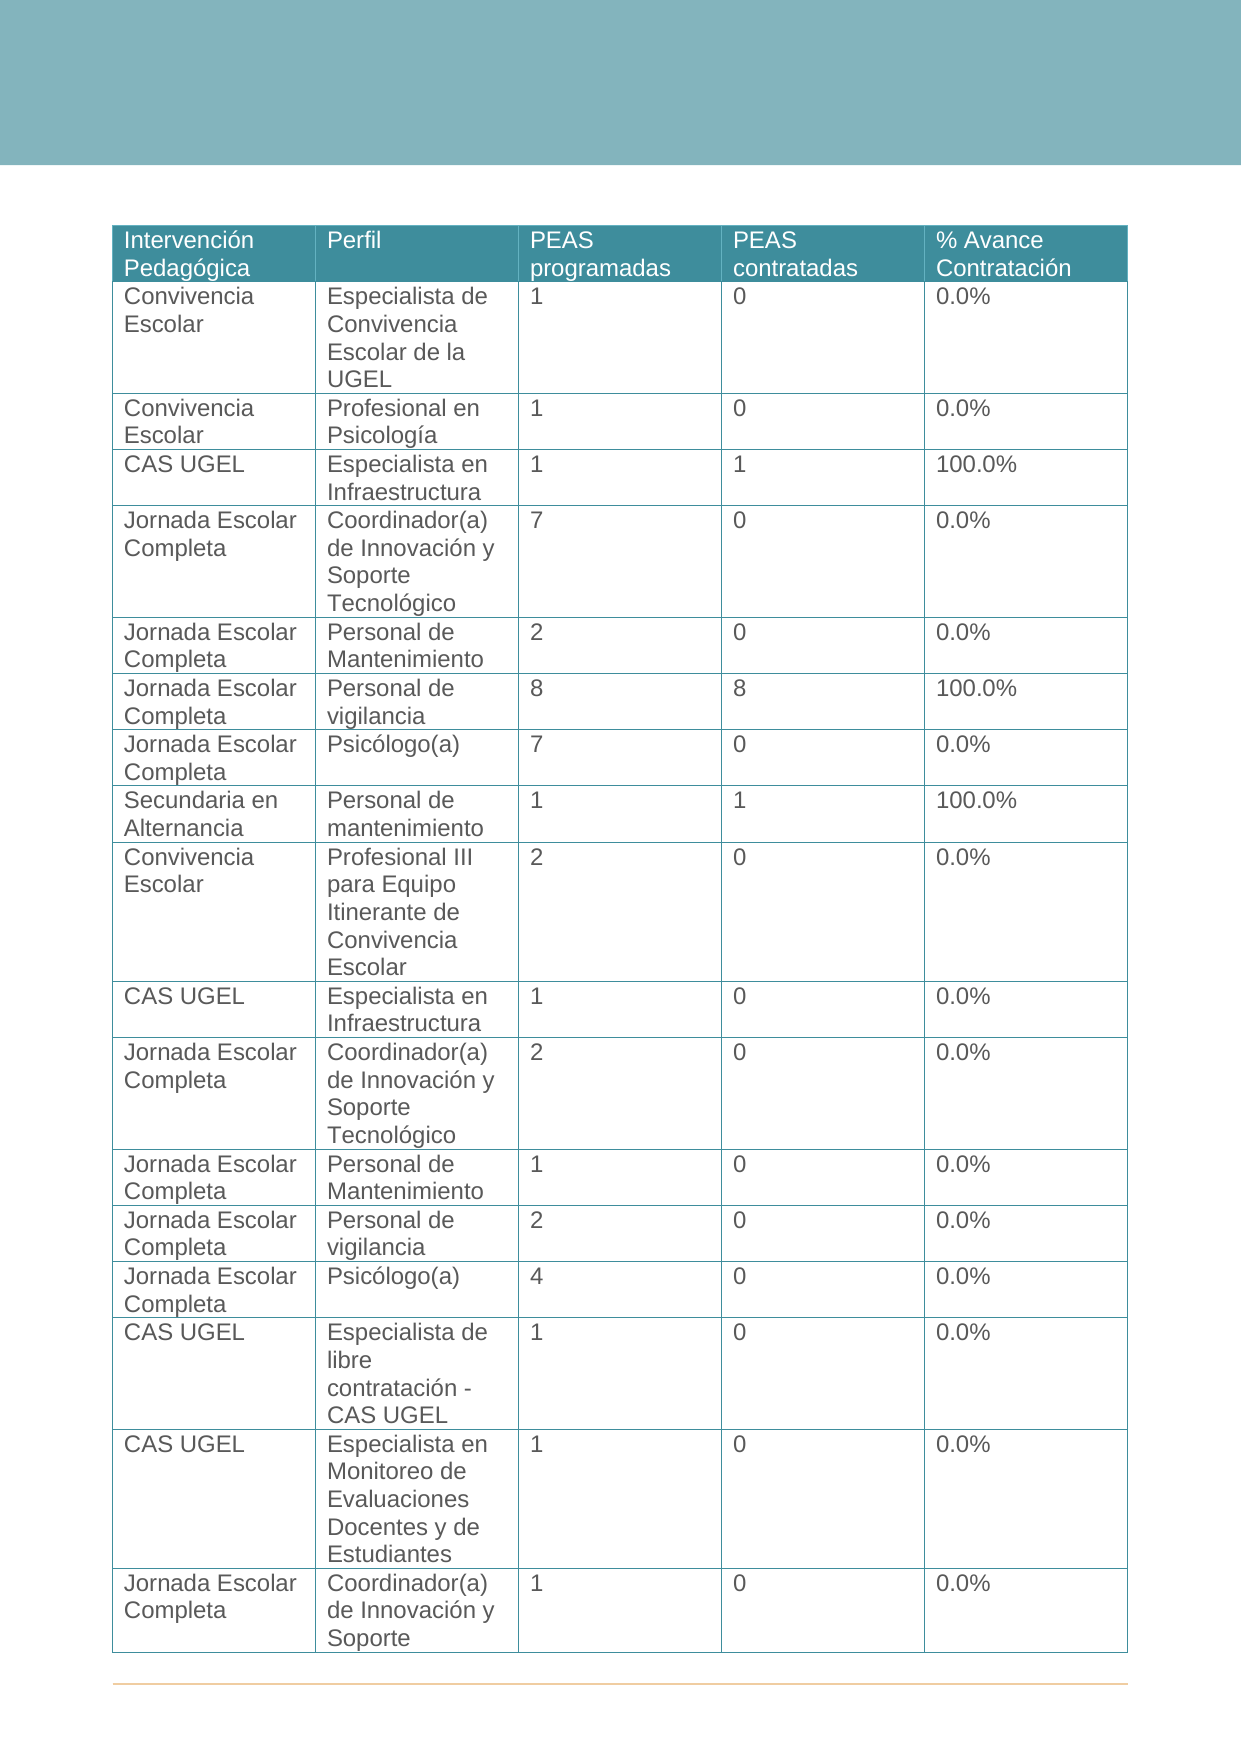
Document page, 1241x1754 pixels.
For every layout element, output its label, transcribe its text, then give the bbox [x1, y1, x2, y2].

table_cell 4 [519, 1262, 721, 1317]
table_header PEAS contratadas [722, 226, 924, 281]
table_cell Personal de vigilancia [316, 1206, 518, 1261]
table_cell CAS UGEL [113, 982, 315, 1037]
table_cell Especialista de libre contratación - CAS UGEL [316, 1318, 518, 1429]
table_cell Personal de vigilancia [316, 674, 518, 729]
table_cell 0 [722, 843, 924, 981]
table_cell 0 [722, 506, 924, 617]
table_cell Convivencia Escolar [113, 394, 315, 449]
table_cell 0.0% [925, 730, 1127, 785]
table_cell 8 [519, 674, 721, 729]
table_cell 0.0% [925, 506, 1127, 617]
table_cell 0 [722, 282, 924, 393]
table_cell 1 [519, 282, 721, 393]
table_cell 7 [519, 506, 721, 617]
table_cell 1 [519, 450, 721, 505]
table_cell 0.0% [925, 1262, 1127, 1317]
table_cell 1 [519, 1430, 721, 1568]
table_cell 0 [722, 1206, 924, 1261]
table_cell 0.0% [925, 1569, 1127, 1652]
table_cell Jornada Escolar Completa [113, 506, 315, 617]
table_cell 1 [519, 1318, 721, 1429]
table_cell Coordinador(a) de Innovación y Soporte Tecnológico [316, 1038, 518, 1148]
table_cell Jornada Escolar Completa [113, 1206, 315, 1261]
table_cell Secundaria en Alternancia [113, 786, 315, 842]
table_cell 1 [722, 450, 924, 505]
table_cell Jornada Escolar Completa [113, 618, 315, 673]
table_cell 0 [722, 1318, 924, 1429]
table_cell 0.0% [925, 394, 1127, 449]
table_cell Psicólogo(a) [316, 730, 518, 785]
table_cell 8 [722, 674, 924, 729]
table_cell CAS UGEL [113, 1318, 315, 1429]
table_cell Psicólogo(a) [316, 1262, 518, 1317]
table_cell 0 [722, 982, 924, 1037]
table_cell Personal de Mantenimiento [316, 1150, 518, 1205]
table_cell 0.0% [925, 982, 1127, 1037]
table_cell Jornada Escolar Completa [113, 1150, 315, 1205]
table_cell Jornada Escolar Completa [113, 1262, 315, 1317]
table_cell 0 [722, 618, 924, 673]
table_cell Jornada Escolar Completa [113, 1569, 315, 1652]
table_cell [316, 1569, 518, 1652]
table_header % Avance Contratación [925, 226, 1127, 281]
table_cell Convivencia Escolar [113, 843, 315, 981]
table_cell 1 [519, 1150, 721, 1205]
table_cell Convivencia Escolar [113, 282, 315, 393]
table_cell 2 [519, 1038, 721, 1148]
table_cell 100.0% [925, 674, 1127, 729]
table_header Intervención Pedagógica [113, 226, 315, 281]
table_cell 7 [519, 730, 721, 785]
table_cell CAS UGEL [113, 1430, 315, 1568]
table_cell 1 [519, 982, 721, 1037]
table_cell 0.0% [925, 1318, 1127, 1429]
table_cell 2 [519, 843, 721, 981]
table_cell 0.0% [925, 1038, 1127, 1148]
table_cell 0 [722, 394, 924, 449]
table_cell 1 [722, 786, 924, 842]
table_cell Jornada Escolar Completa [113, 730, 315, 785]
table_cell 0 [722, 1430, 924, 1568]
table_cell 1 [519, 786, 721, 842]
table_cell Personal de Mantenimiento [316, 618, 518, 673]
table_cell Profesional III para Equipo Itinerante de Convivencia Escolar [316, 843, 518, 981]
table_cell 0 [722, 1262, 924, 1317]
table_cell 2 [519, 1206, 721, 1261]
table_cell 0.0% [925, 282, 1127, 393]
table_cell Personal de mantenimiento [316, 786, 518, 842]
table_cell 0 [722, 1038, 924, 1148]
table_cell 0 [722, 1569, 924, 1652]
table_cell Especialista en Infraestructura [316, 982, 518, 1037]
table_cell 100.0% [925, 450, 1127, 505]
table_cell CAS UGEL [113, 450, 315, 505]
table_cell Jornada Escolar Completa [113, 674, 315, 729]
table_cell 100.0% [925, 786, 1127, 842]
table_cell Especialista en Infraestructura [316, 450, 518, 505]
table_cell 0.0% [925, 1206, 1127, 1261]
table_cell 0 [722, 730, 924, 785]
table_header Perfil [316, 226, 518, 281]
table_cell Especialista de Convivencia Escolar de la UGEL [316, 282, 518, 393]
table_cell 0.0% [925, 618, 1127, 673]
table_cell 0 [722, 1150, 924, 1205]
table_cell Especialista en Monitoreo de Evaluaciones Docentes y de Estudiantes [316, 1430, 518, 1568]
table_cell Profesional en Psicología [316, 394, 518, 449]
table_cell Jornada Escolar Completa [113, 1038, 315, 1148]
table_cell 1 [519, 394, 721, 449]
table_cell 0.0% [925, 843, 1127, 981]
table_cell 2 [519, 618, 721, 673]
table_cell 0.0% [925, 1430, 1127, 1568]
table_cell 0.0% [925, 1150, 1127, 1205]
table_header PEAS programadas [519, 226, 721, 281]
table_cell Coordinador(a) de Innovación y Soporte Tecnológico [316, 506, 518, 617]
table_cell 1 [519, 1569, 721, 1652]
